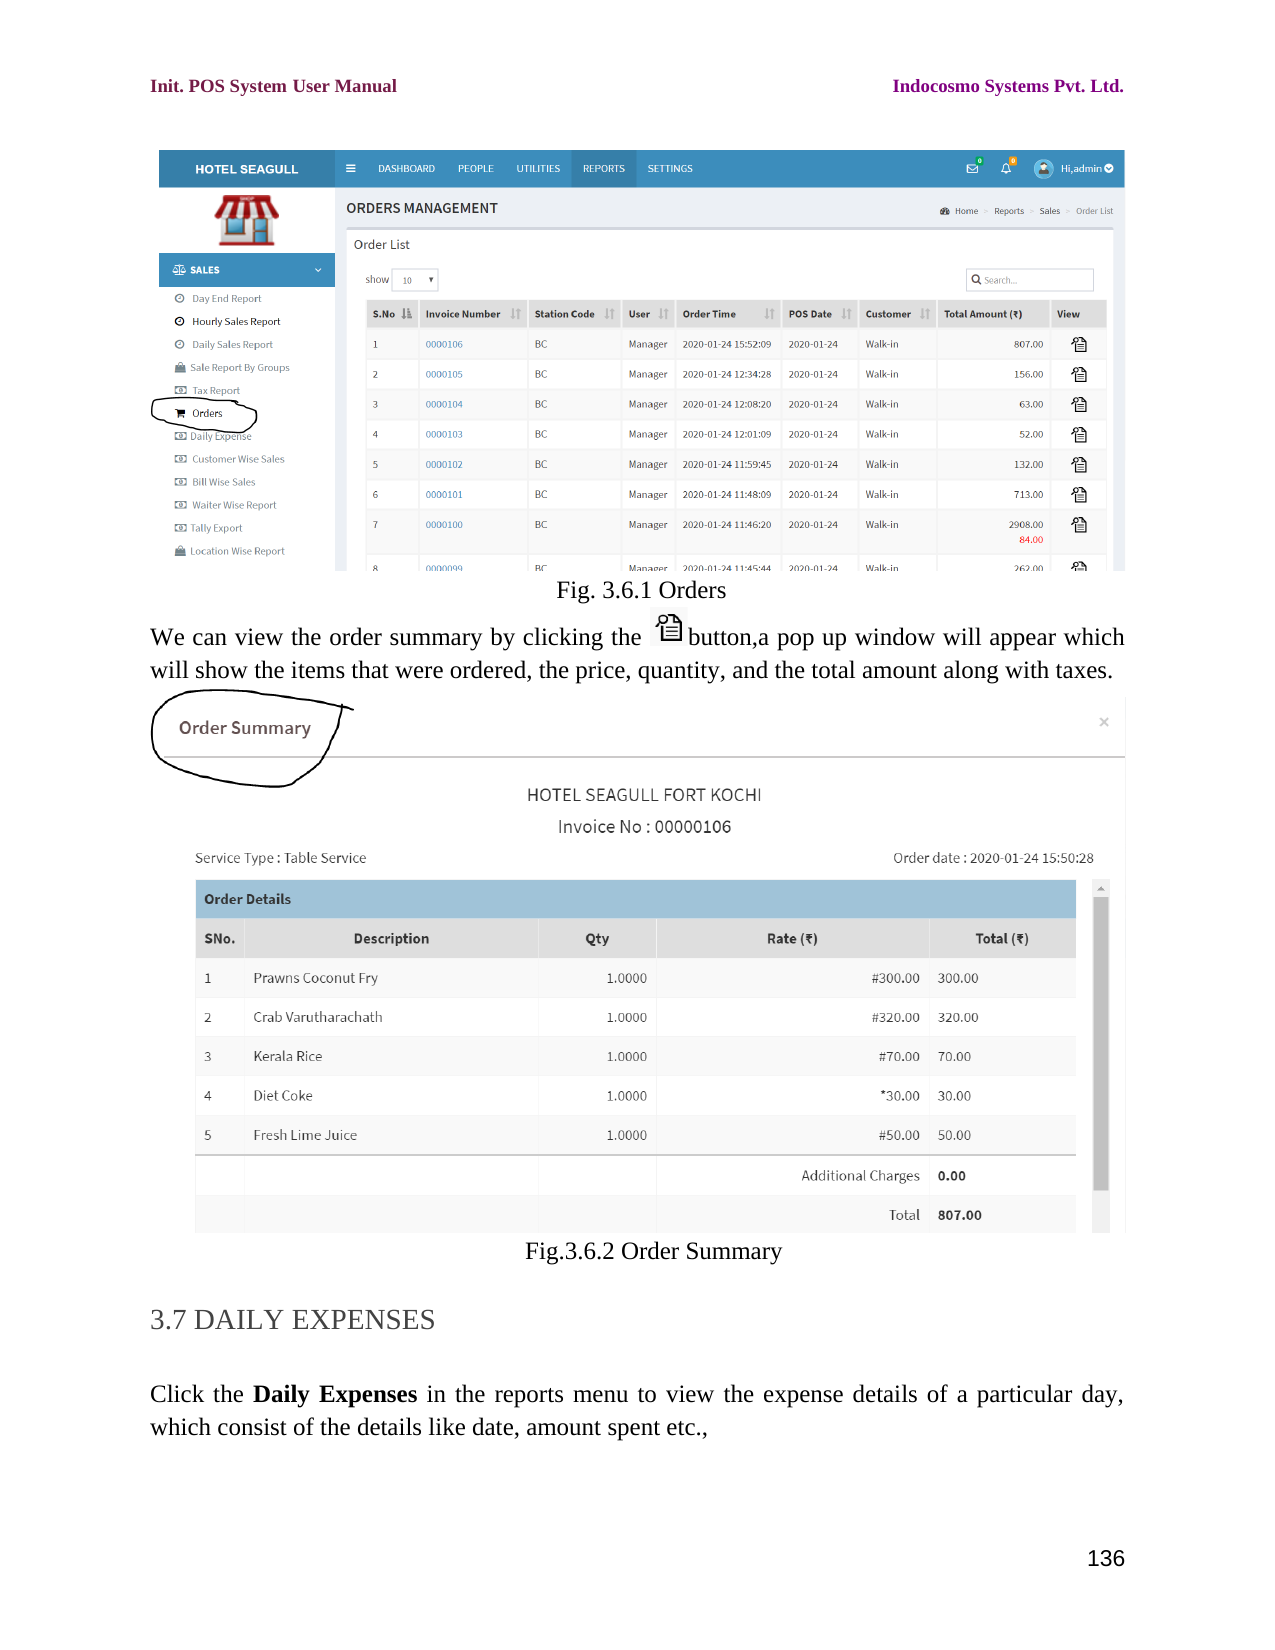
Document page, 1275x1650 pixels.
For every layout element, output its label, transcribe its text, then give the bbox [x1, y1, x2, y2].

text Fig. 3.6.1 Orders [150, 575, 1125, 603]
picture [650, 607, 688, 646]
text We can view the order summary by clicking the button,a pop up window will appear which will show the items that were ordered, the price, quantity, and the total amount along with taxes. [150, 608, 1125, 684]
text Fig.3.6.2 Order Summary [150, 1236, 1125, 1265]
subtitle 3.7 DAILY EXPENSES [150, 1302, 1125, 1336]
text Click the Daily Expenses in the reports menu to view the expense details of a particular day, which consist of the details like date, amount spent etc., [150, 1379, 1125, 1441]
picture [150, 688, 1125, 1233]
picture [150, 150, 1125, 571]
